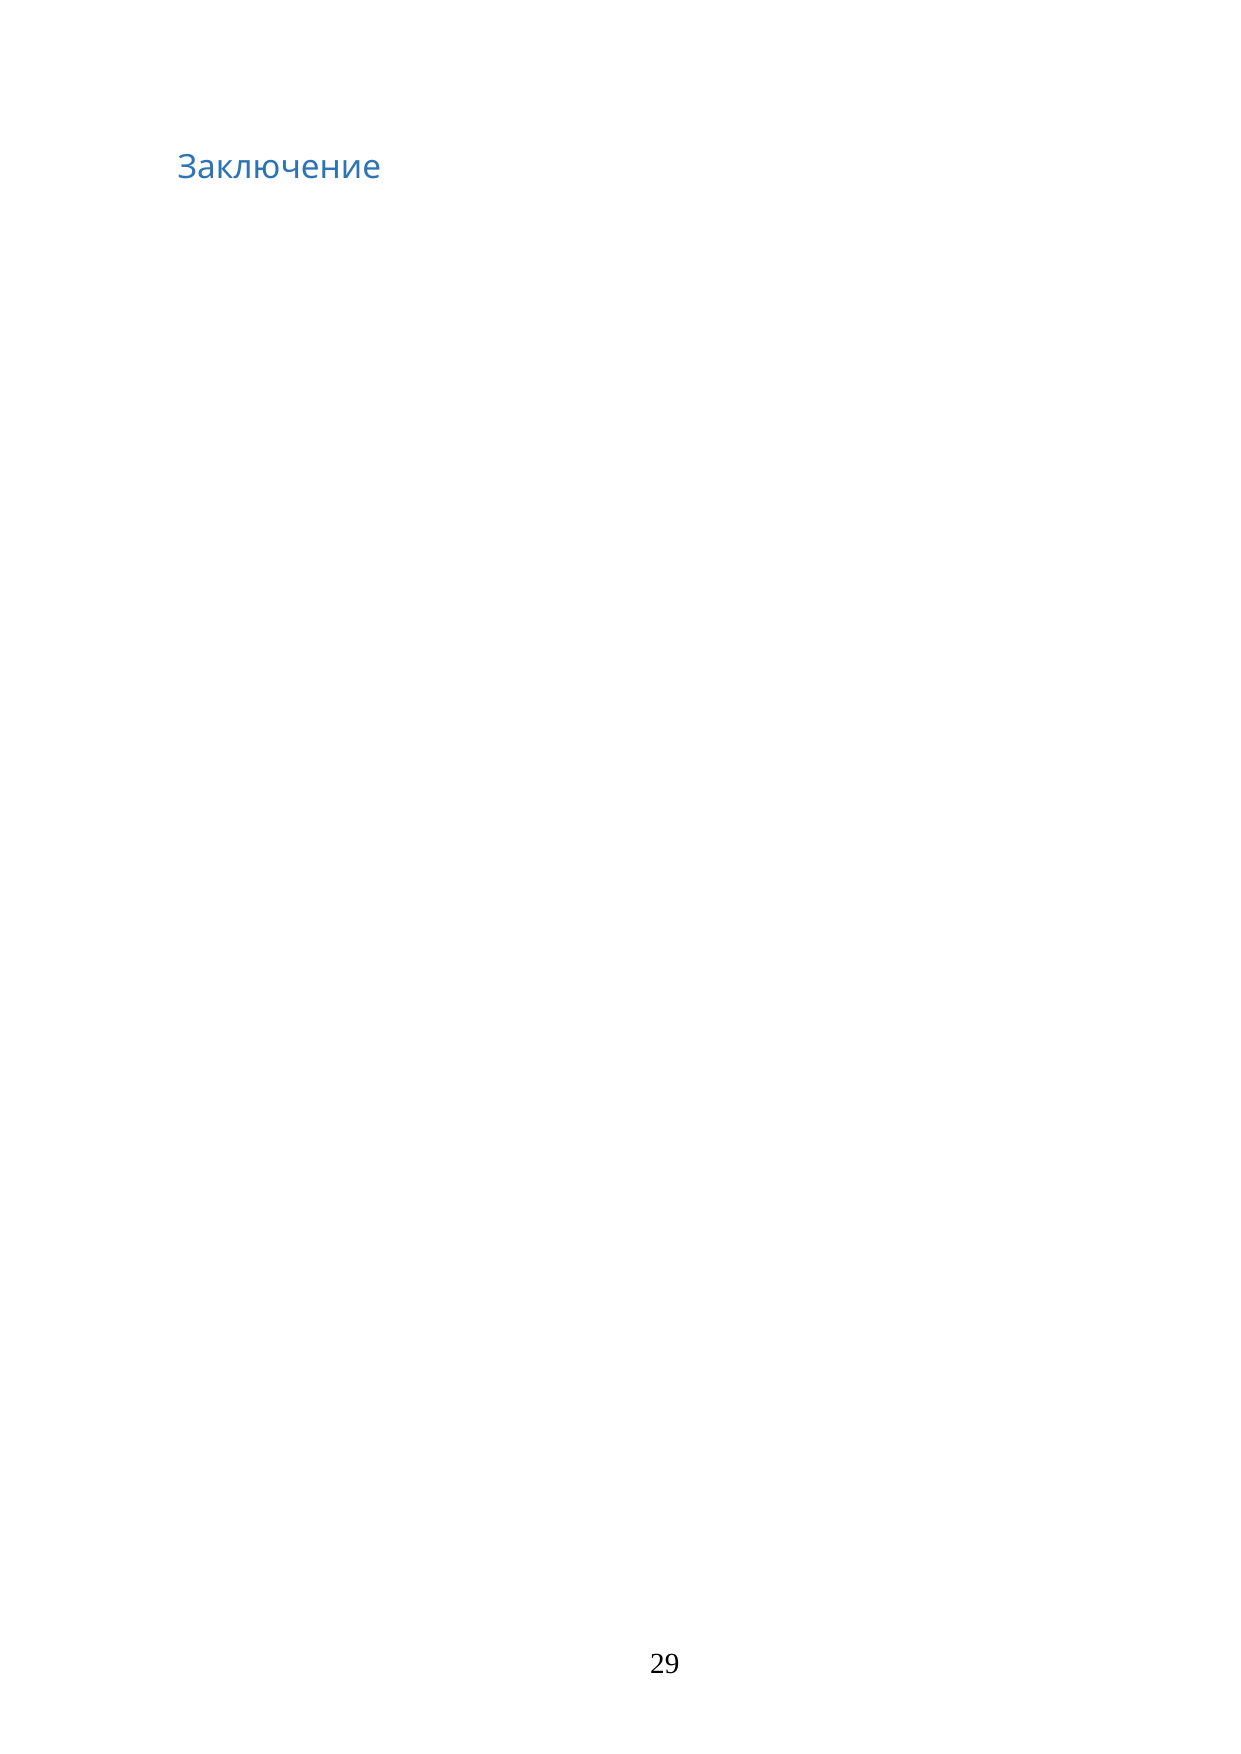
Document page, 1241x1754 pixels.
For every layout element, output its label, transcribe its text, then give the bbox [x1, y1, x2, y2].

subtitle Заключение [177, 143, 1152, 188]
